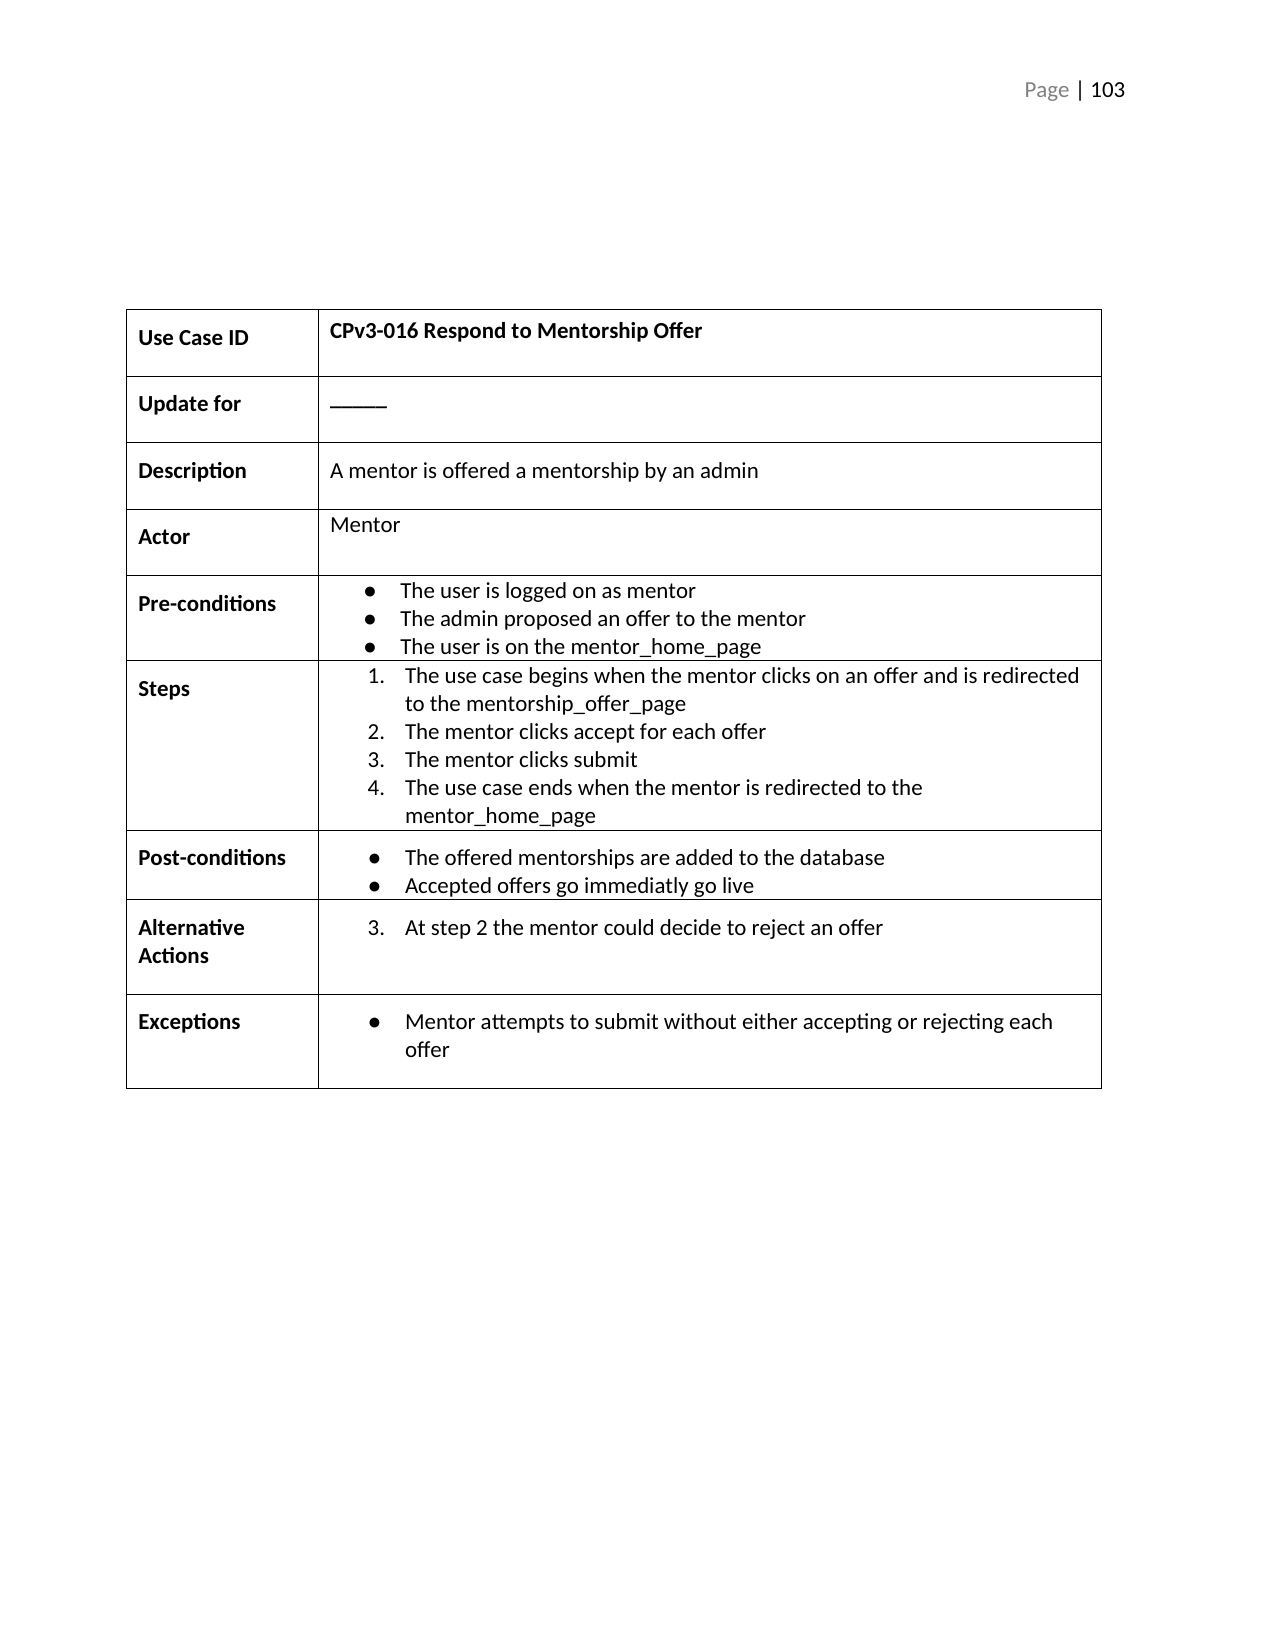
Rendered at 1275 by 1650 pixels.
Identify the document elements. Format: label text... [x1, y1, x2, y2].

table_cell Update for [127, 377, 318, 442]
table_cell Alternative Actions [127, 900, 318, 994]
table_cell _____ [319, 377, 1101, 442]
table_cell Actor [127, 510, 318, 575]
table_cell The user is logged on as mentor The admin proposed an offer to the mentor The user is on the mentor_home_page [319, 576, 1101, 660]
table_header Use Case ID [127, 310, 318, 376]
table_cell Mentor [319, 510, 1101, 575]
table_cell A mentor is offered a mentorship by an admin [319, 443, 1101, 509]
table_cell Description [127, 443, 318, 509]
table_cell The use case begins when the mentor clicks on an offer and is redirected to the mentorship_offer_page The mentor clicks accept for each offer The mentor clicks submit The use case ends when the mentor is redirected to the mentor_home_page [319, 661, 1101, 829]
table_header CPv3-016 Respond to Mentorship Offer [319, 310, 1101, 376]
table_cell Mentor attempts to submit without either accepting or rejecting each offer [319, 995, 1101, 1088]
table_cell Pre-conditions [127, 576, 318, 660]
table_cell Steps [127, 661, 318, 829]
table_cell The offered mentorships are added to the database Accepted offers go immediatly go live [319, 831, 1101, 899]
table_cell Exceptions [127, 995, 318, 1088]
table_cell At step 2 the mentor could decide to reject an offer [319, 900, 1101, 994]
table_cell Post-conditions [127, 831, 318, 899]
